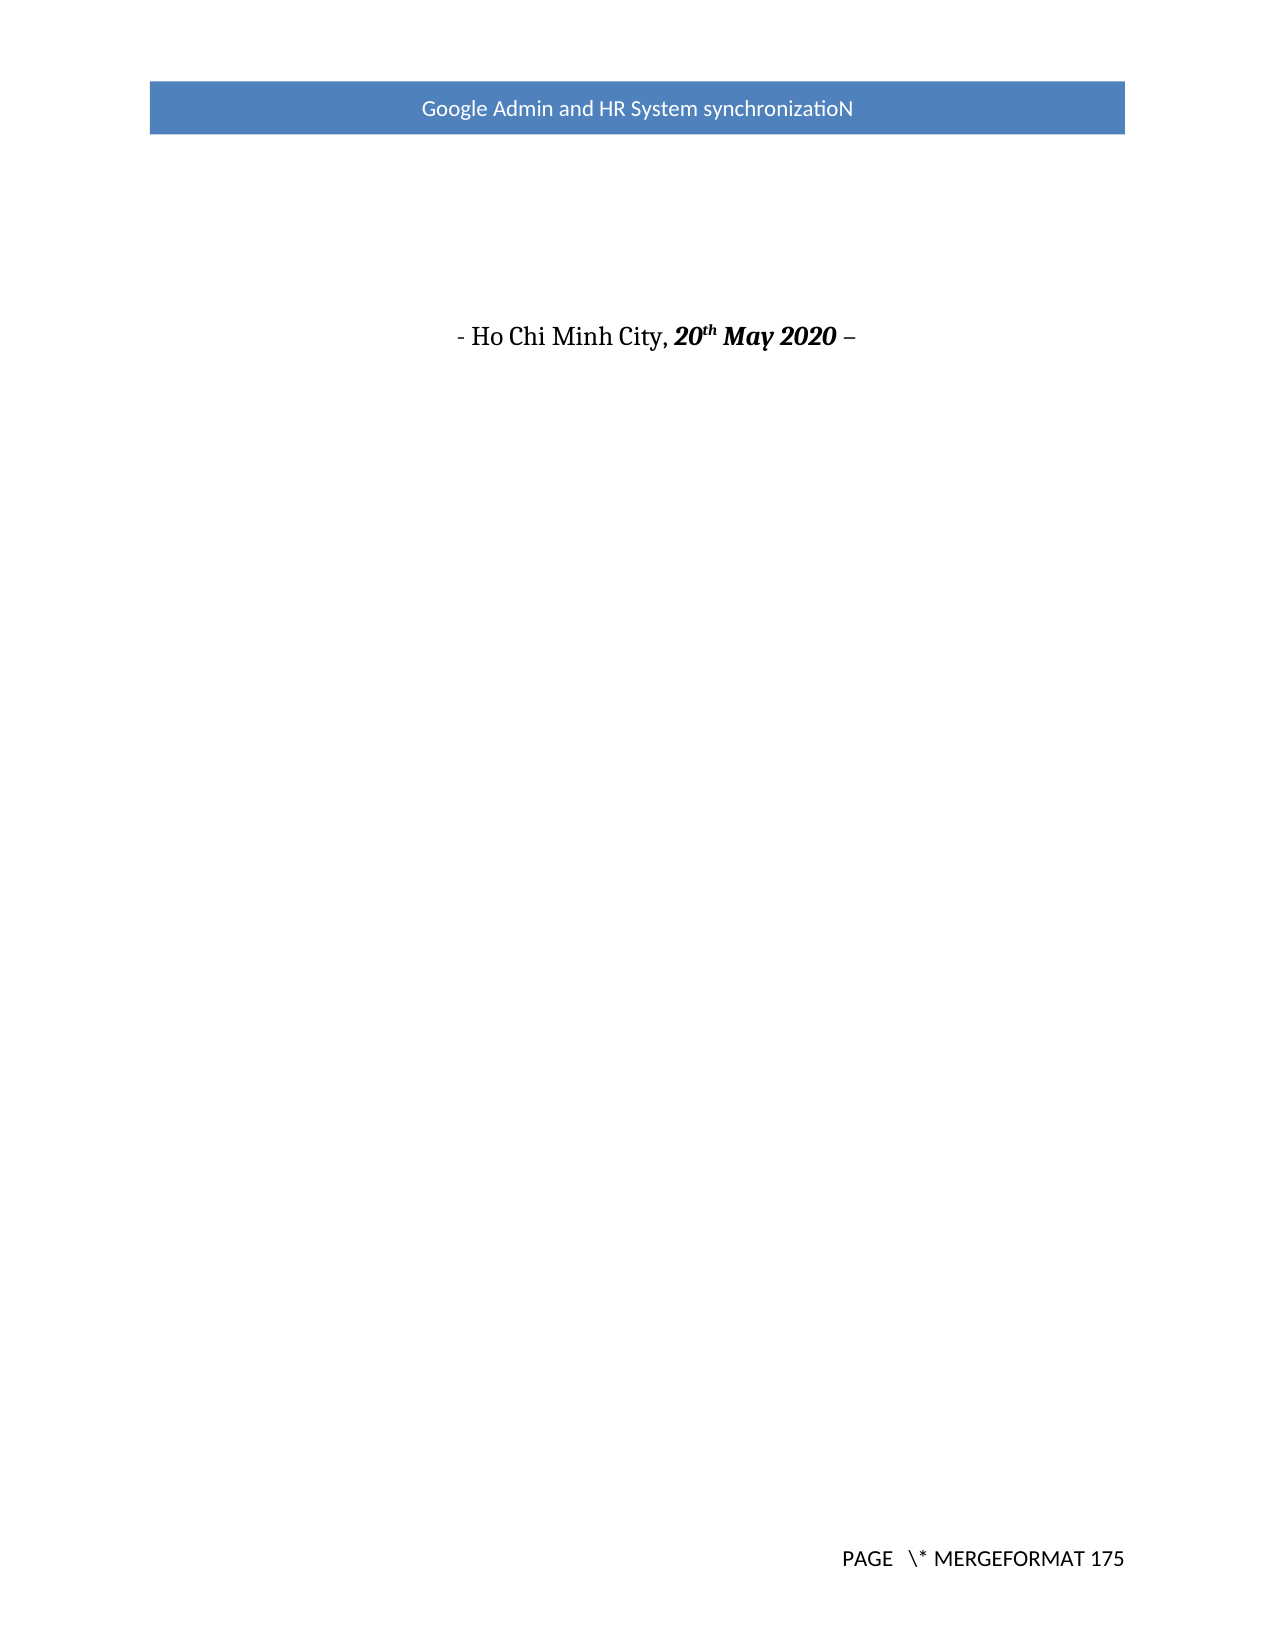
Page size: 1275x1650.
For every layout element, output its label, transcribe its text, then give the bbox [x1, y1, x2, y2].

text - Ho Chi Minh City, 20th May 2020 – [187, 318, 1125, 356]
